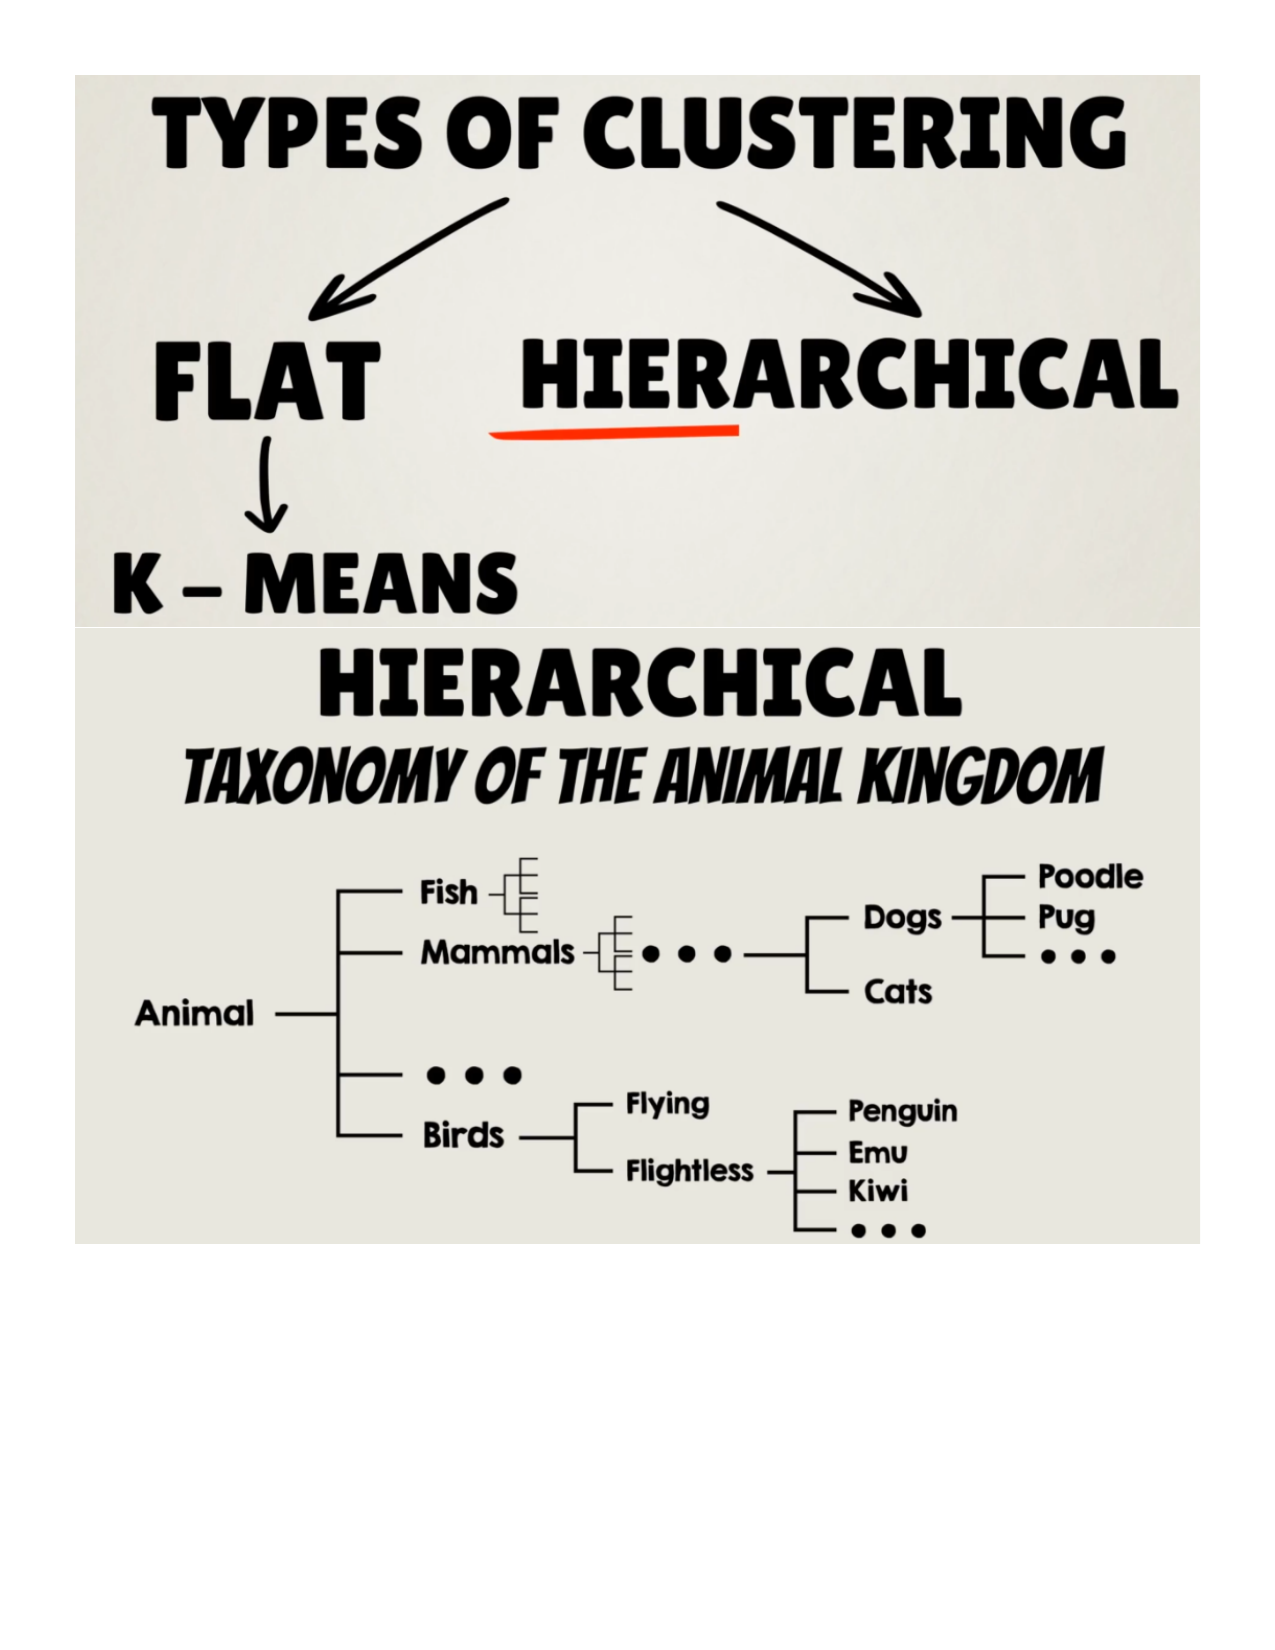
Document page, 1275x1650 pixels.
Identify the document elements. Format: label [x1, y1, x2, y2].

picture [75, 628, 1200, 1244]
picture [75, 75, 1200, 627]
